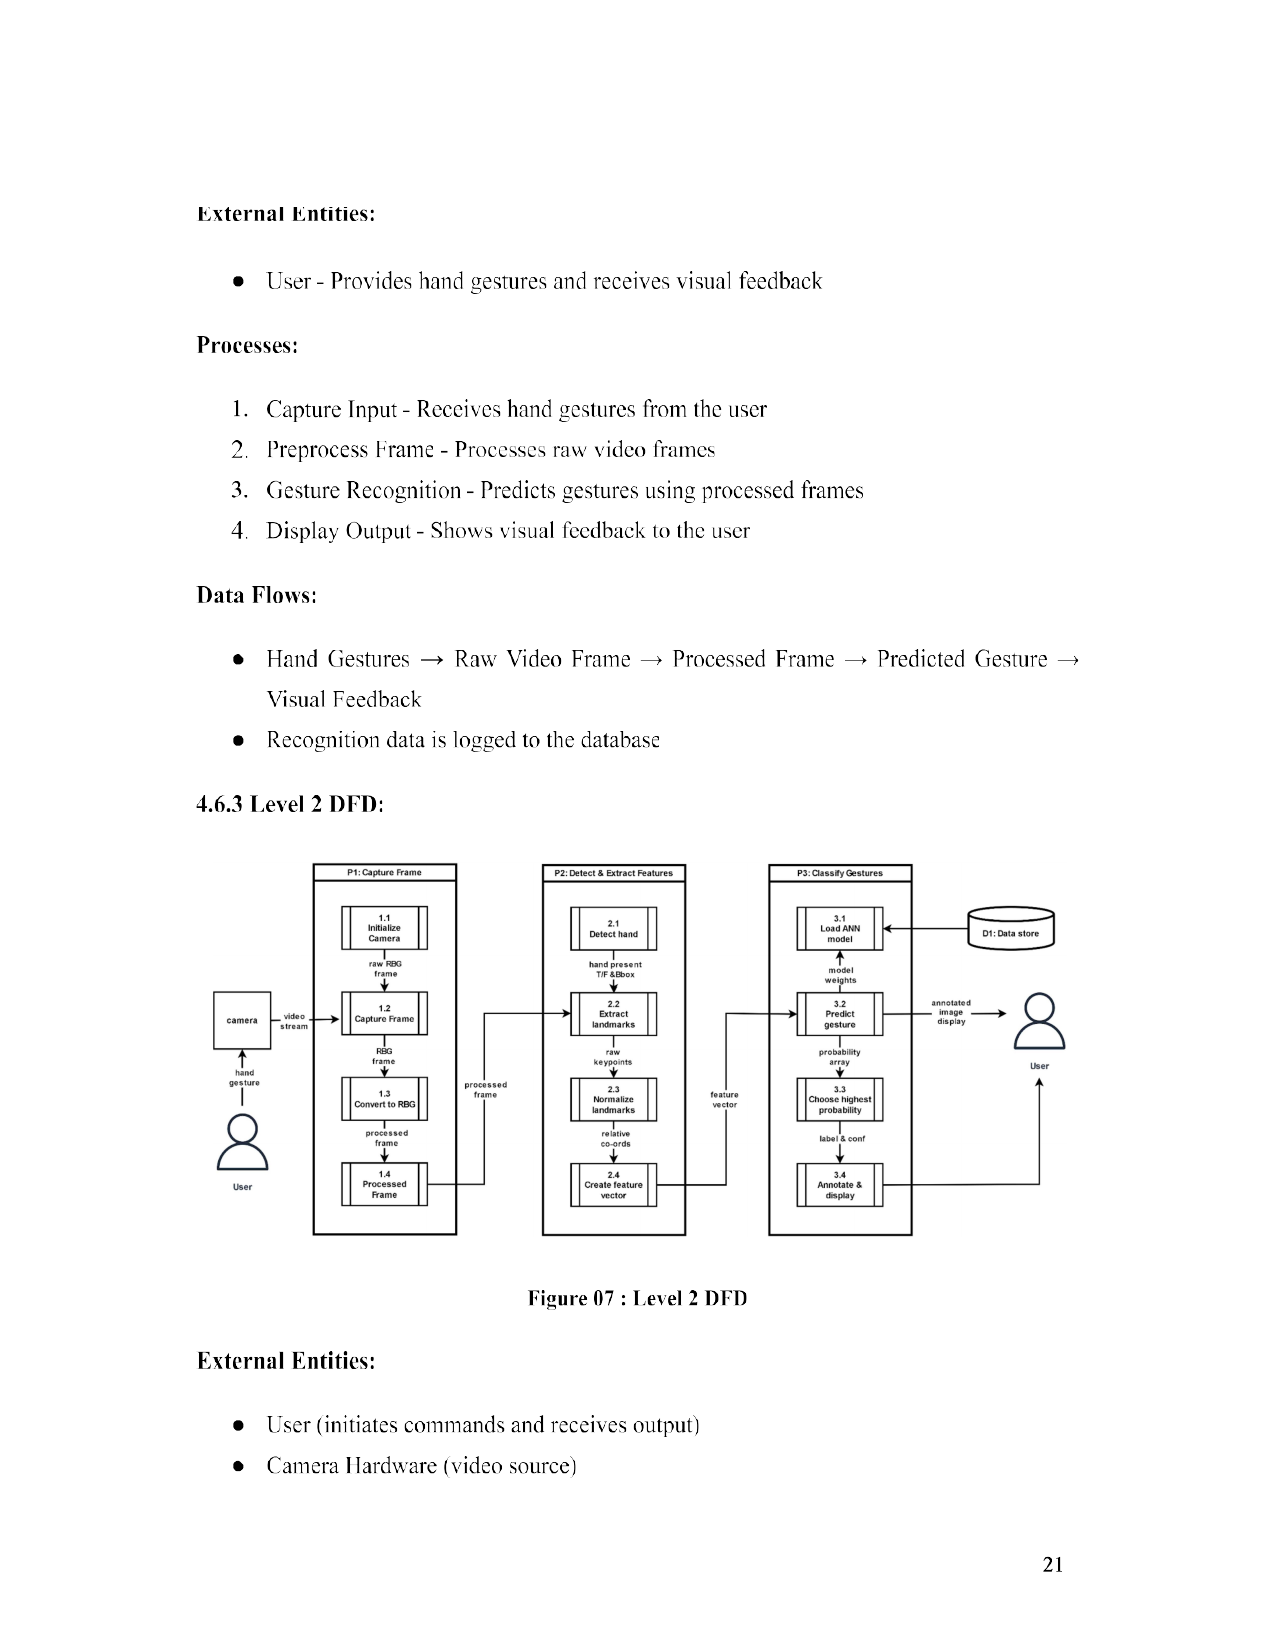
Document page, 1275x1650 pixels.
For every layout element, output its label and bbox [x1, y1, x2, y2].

picture [196, 795, 383, 812]
picture [267, 1456, 576, 1478]
picture [267, 480, 461, 503]
picture [196, 207, 374, 221]
picture [266, 690, 422, 707]
picture [196, 336, 297, 353]
picture [417, 521, 750, 538]
picture [403, 399, 767, 422]
picture [454, 649, 834, 667]
picture [231, 440, 248, 458]
picture [328, 650, 409, 667]
picture [267, 731, 659, 752]
picture [467, 480, 863, 503]
picture [196, 586, 315, 603]
picture [527, 1290, 747, 1310]
picture [212, 862, 1068, 1237]
picture [231, 521, 248, 539]
picture [317, 271, 823, 294]
picture [266, 272, 311, 289]
picture [196, 1351, 374, 1369]
picture [845, 649, 1079, 667]
picture [267, 400, 397, 422]
picture [267, 649, 318, 667]
picture [266, 1415, 699, 1437]
picture [266, 521, 411, 543]
picture [441, 440, 715, 457]
picture [267, 441, 433, 462]
